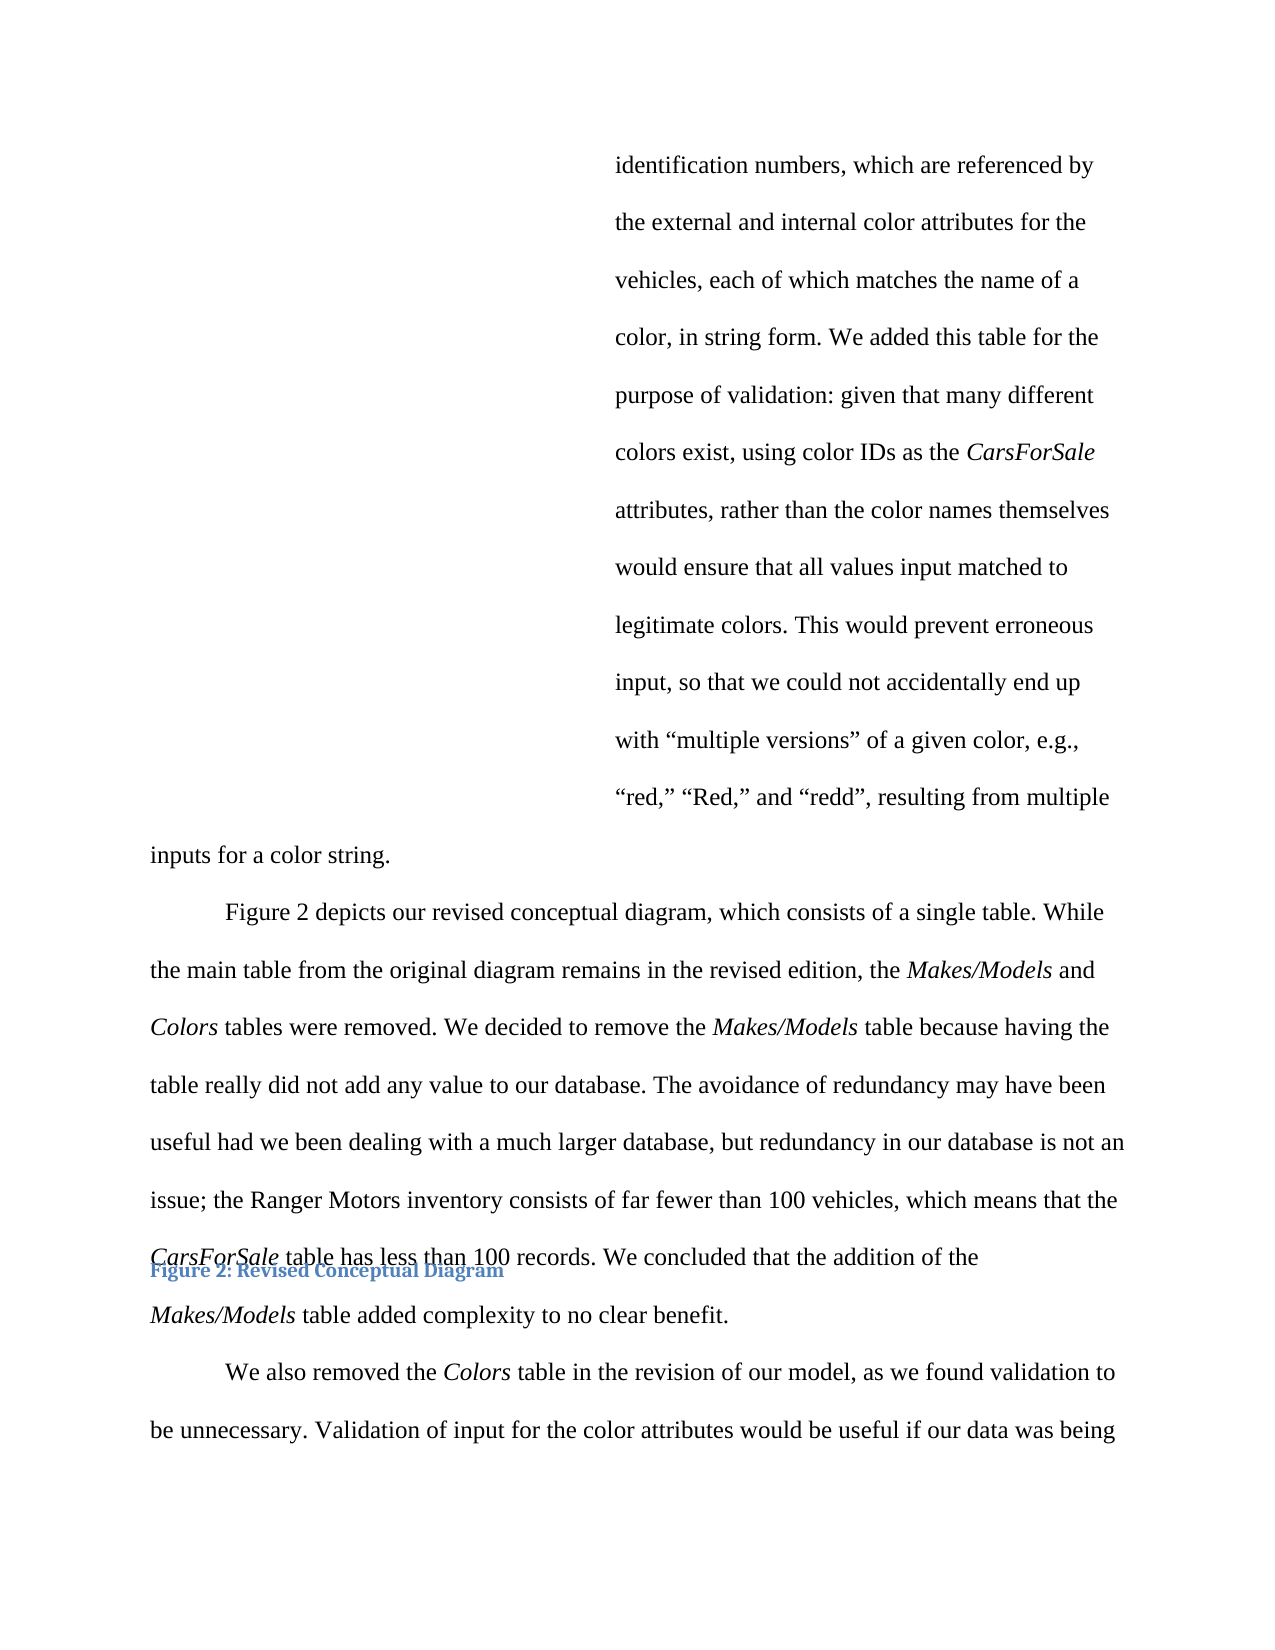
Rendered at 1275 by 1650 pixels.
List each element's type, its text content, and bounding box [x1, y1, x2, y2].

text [150, 150, 1125, 869]
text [150, 1357, 1125, 1444]
text Figure 2 depicts our revised conceptual diagram, which consists of a single table. While the main table from the original diagram remains in the revised edition, the Makes/Models and Colors tables were removed. We decided to remove the Makes/Models table because having the table really did not add any value to our database. The avoidance of redundancy may have been useful had we been dealing with a much larger database, but redundancy in our database is not an issue; the Ranger Motors inventory consists of far fewer than 100 vehicles, which means that the CarsForSale table has less than 100 records. We concluded that the addition of the Makes/Models table added complexity to no clear benefit. [150, 897, 1125, 1329]
